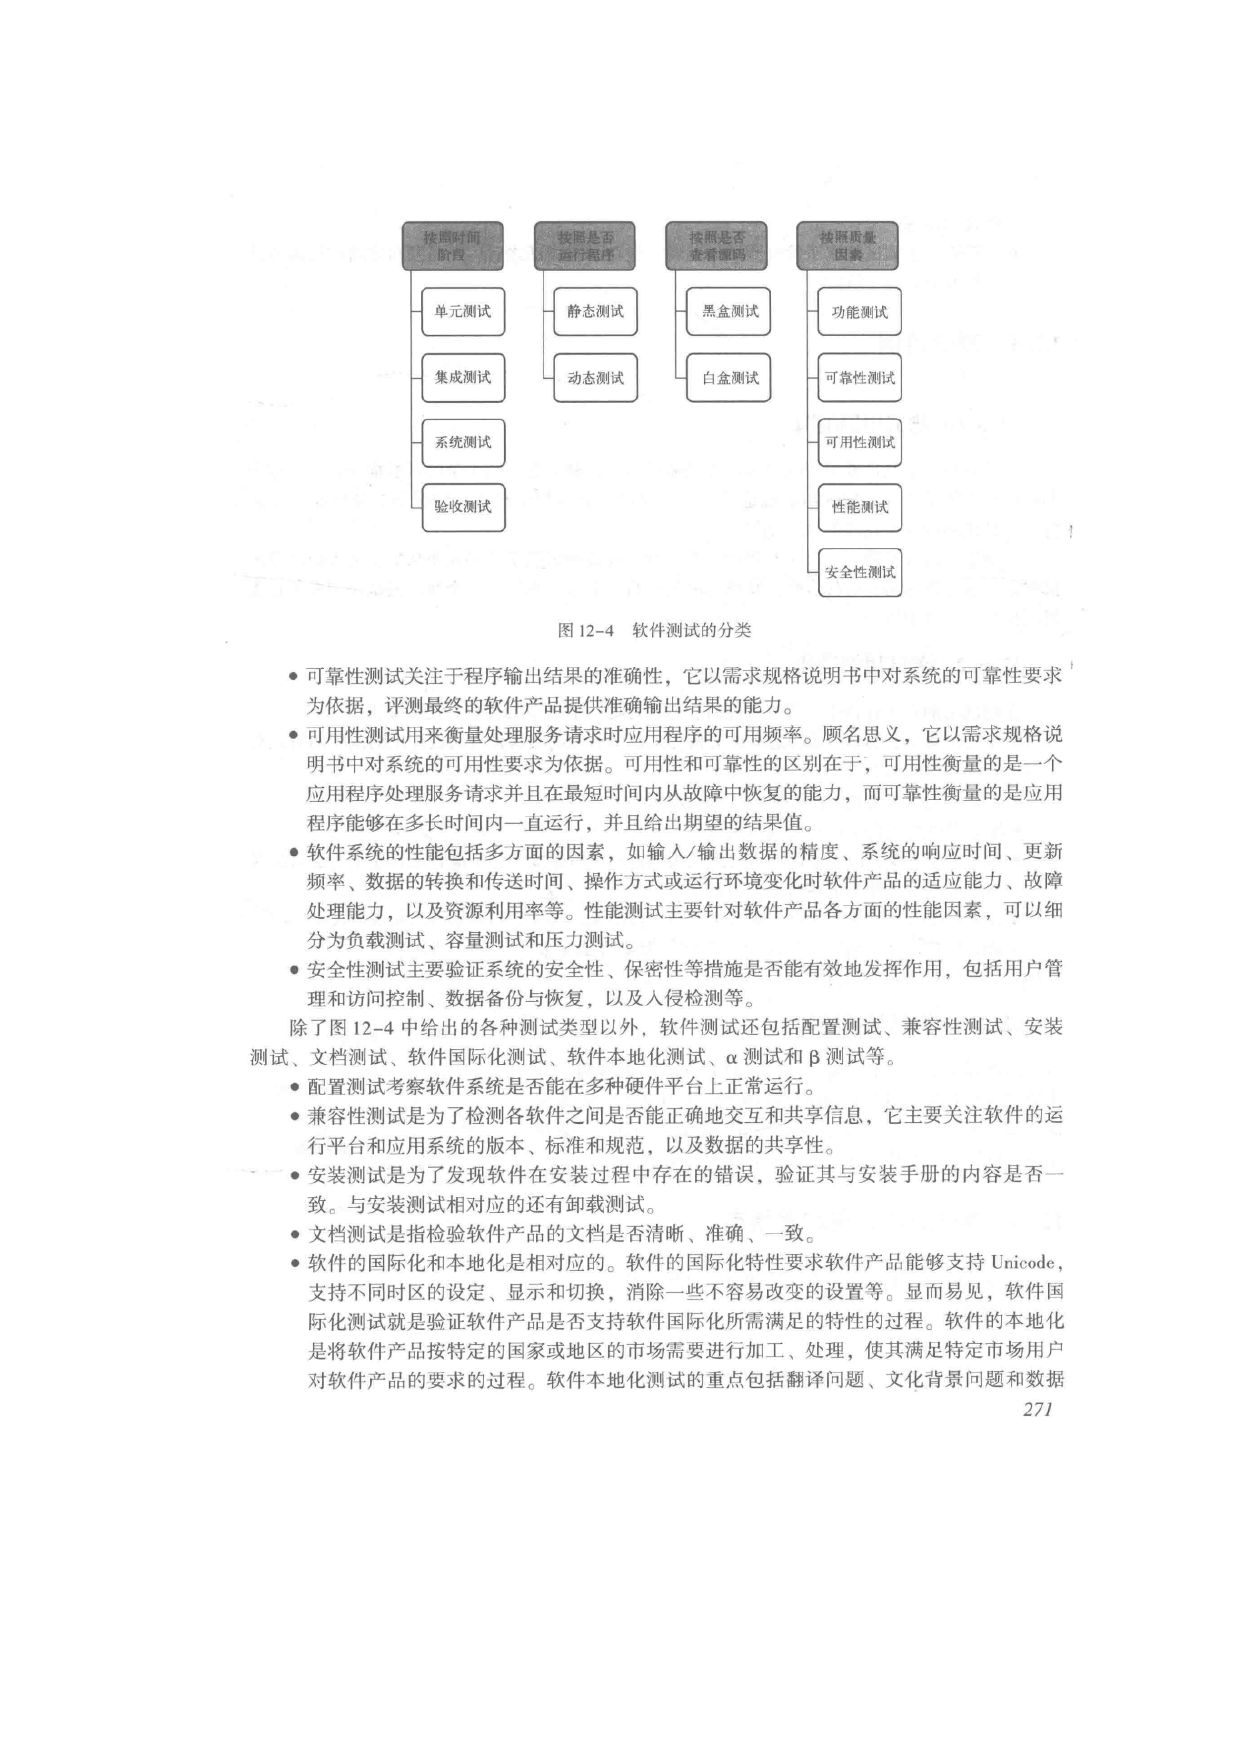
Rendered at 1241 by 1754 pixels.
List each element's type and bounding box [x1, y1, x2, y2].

picture [225, 162, 1091, 1442]
